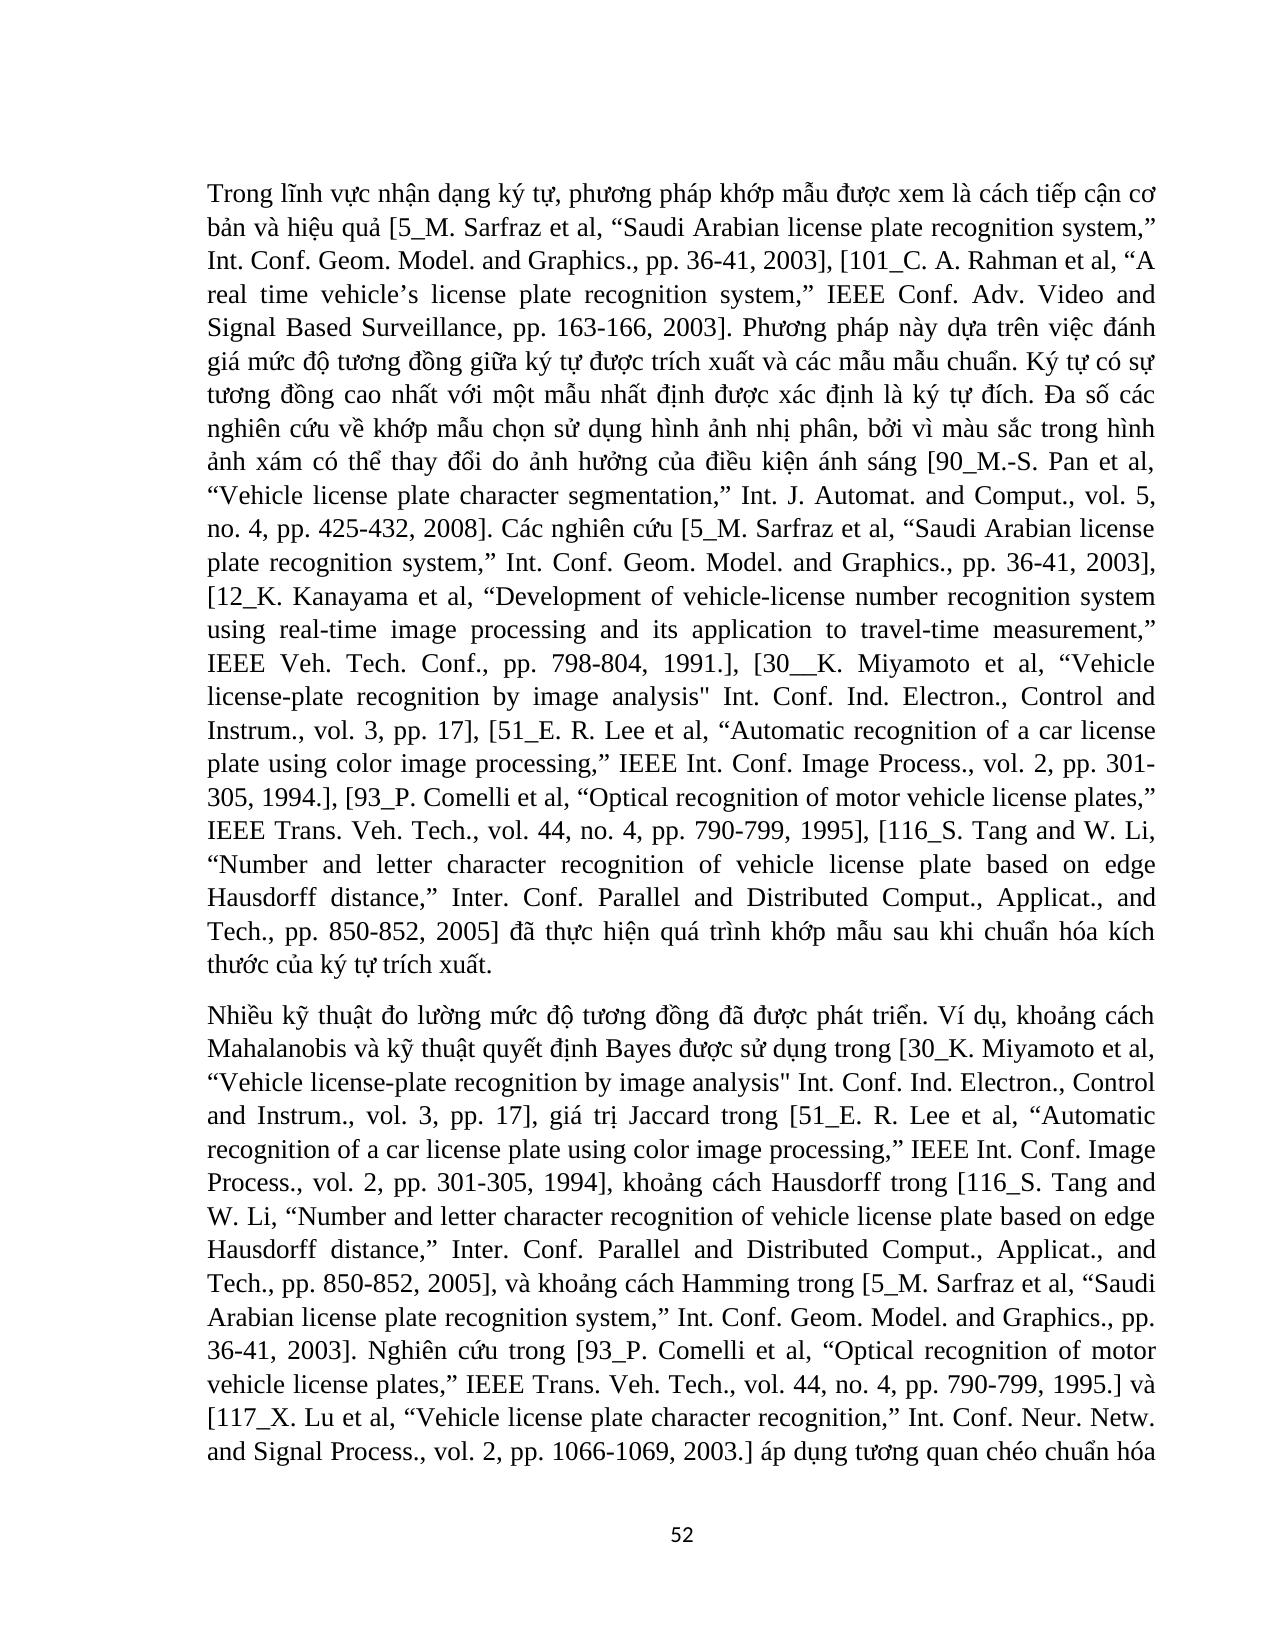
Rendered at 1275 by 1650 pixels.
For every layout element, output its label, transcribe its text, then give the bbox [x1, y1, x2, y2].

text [207, 999, 1157, 1466]
text Trong lĩnh vực nhận dạng ký tự, phương pháp khớp mẫu được xem là cách tiếp cận cơ bản và hiệu quả [5_M. Sarfraz et al, “Saudi Arabian license plate recognition system,” Int. Conf. Geom. Model. and Graphics., pp. 36-41, 2003], [101_C. A. Rahman et al, “A real time vehicle’s license plate recognition system,” IEEE Conf. Adv. Video and Signal Based Surveillance, pp. 163-166, 2003]. Phương pháp này dựa trên việc đánh giá mức độ tương đồng giữa ký tự được trích xuất và các mẫu mẫu chuẩn. Ký tự có sự tương đồng cao nhất với một mẫu nhất định được xác định là ký tự đích. Đa số các nghiên cứu về khớp mẫu chọn sử dụng hình ảnh nhị phân, bởi vì màu sắc trong hình ảnh xám có thể thay đổi do ảnh hưởng của điều kiện ánh sáng [90_M.-S. Pan et al, “Vehicle license plate character segmentation,” Int. J. Automat. and Comput., vol. 5, no. 4, pp. 425-432, 2008]. Các nghiên cứu [5_M. Sarfraz et al, “Saudi Arabian license plate recognition system,” Int. Conf. Geom. Model. and Graphics., pp. 36-41, 2003], [12_K. Kanayama et al, “Development of vehicle-license number recognition system using real-time image processing and its application to travel-time measurement,” IEEE Veh. Tech. Conf., pp. 798-804, 1991.], [30__K. Miyamoto et al, “Vehicle license-plate recognition by image analysis" Int. Conf. Ind. Electron., Control and Instrum., vol. 3, pp. 17], [51_E. R. Lee et al, “Automatic recognition of a car license plate using color image processing,” IEEE Int. Conf. Image Process., vol. 2, pp. 301-305, 1994.], [93_P. Comelli et al, “Optical recognition of motor vehicle license plates,” IEEE Trans. Veh. Tech., vol. 44, no. 4, pp. 790-799, 1995], [116_S. Tang and W. Li, “Number and letter character recognition of vehicle license plate based on edge Hausdorff distance,” Inter. Conf. Parallel and Distributed Comput., Applicat., and Tech., pp. 850-852, 2005] đã thực hiện quá trình khớp mẫu sau khi chuẩn hóa kích thước của ký tự trích xuất. [207, 177, 1157, 980]
